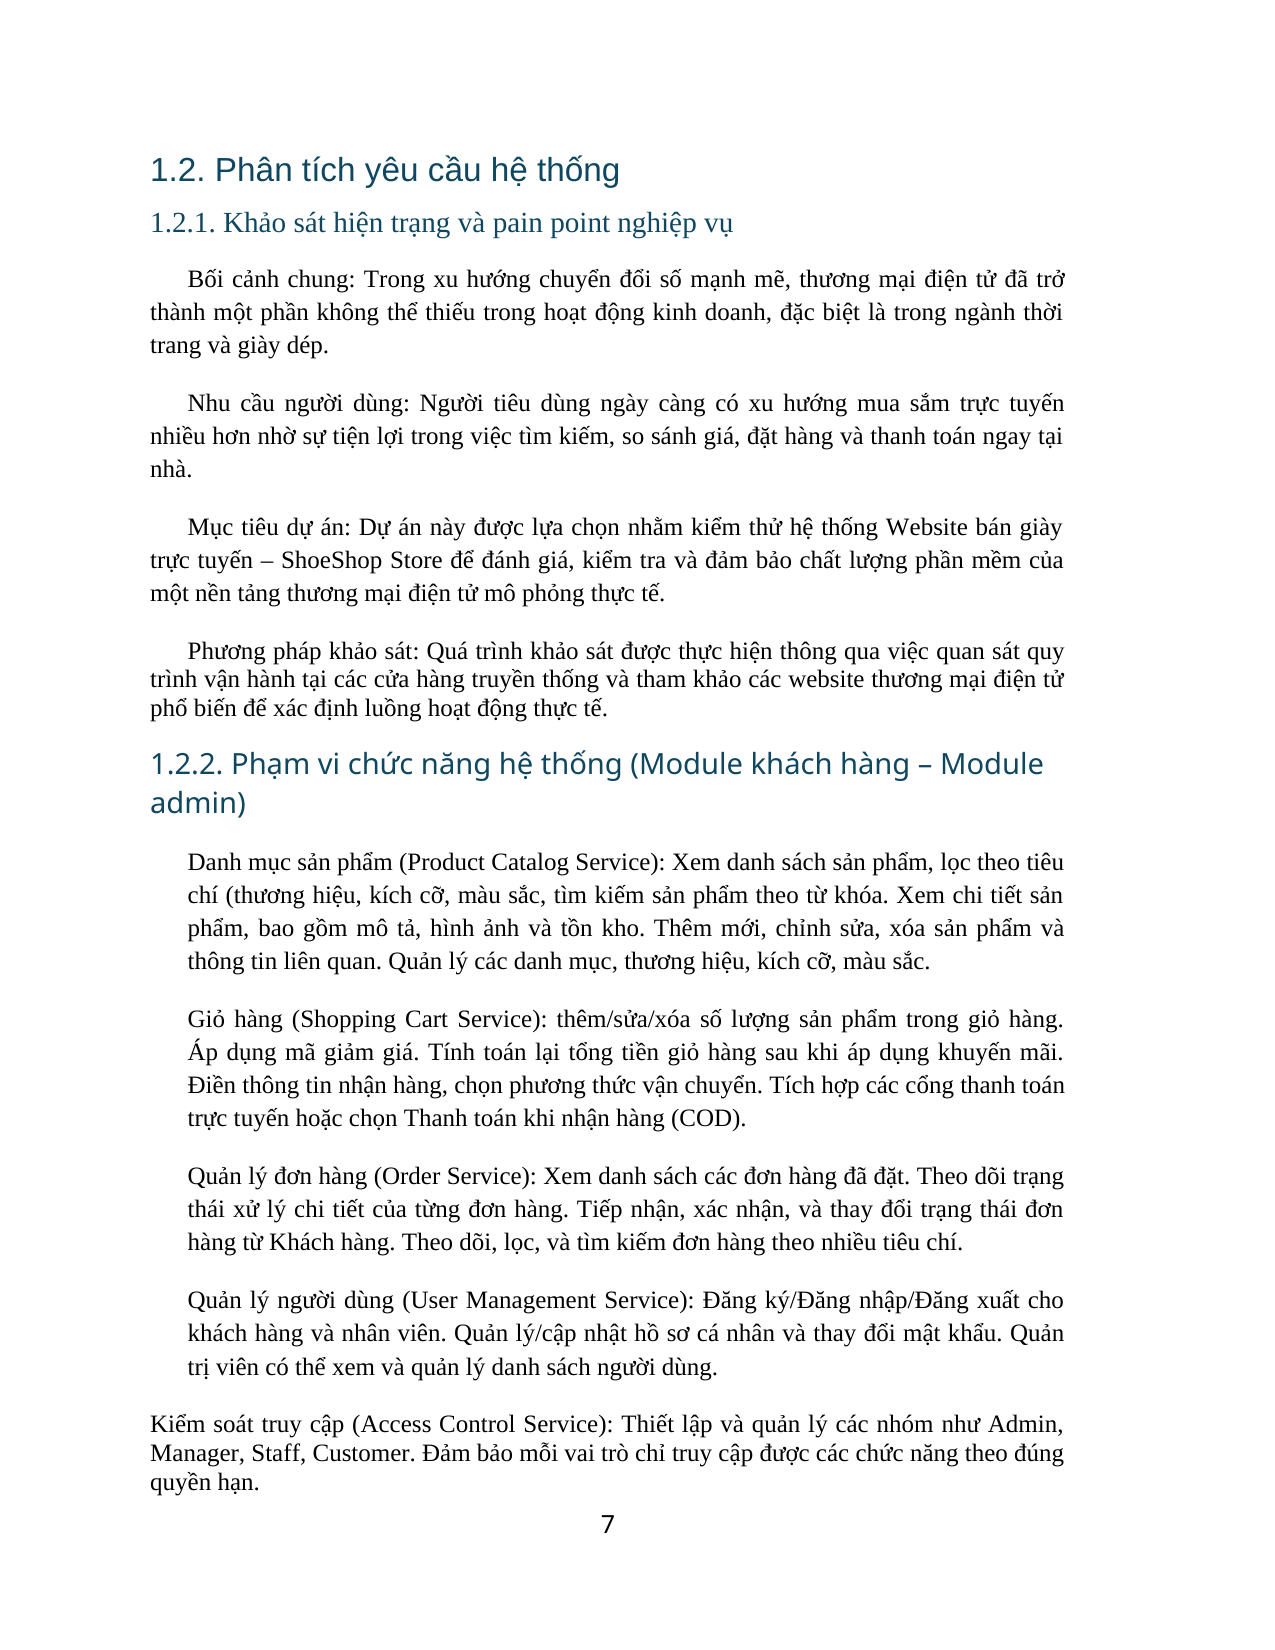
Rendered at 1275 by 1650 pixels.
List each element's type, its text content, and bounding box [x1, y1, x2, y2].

subtitle 1.2.1. Khảo sát hiện trạng và pain point nghiệp vụ [150, 205, 1065, 239]
text Danh mục sản phẩm (Product Catalog Service): Xem danh sách sản phẩm, lọc theo tiêu chí (thương hiệu, kích cỡ, màu sắc, tìm kiếm sản phẩm theo từ khóa. Xem chi tiết sản phẩm, bao gồm mô tả, hình ảnh và tồn kho. Thêm mới, chỉnh sửa, xóa sản phẩm và thông tin liên quan. Quản lý các danh mục, thương hiệu, kích cỡ, màu sắc. [187, 847, 1065, 975]
text Quản lý đơn hàng (Order Service): Xem danh sách các đơn hàng đã đặt. Theo dõi trạng thái xử lý chi tiết của từng đơn hàng. Tiếp nhận, xác nhận, và thay đổi trạng thái đơn hàng từ Khách hàng. Theo dõi, lọc, và tìm kiếm đơn hàng theo nhiều tiêu chí. [187, 1161, 1065, 1256]
text Bối cảnh chung: Trong xu hướng chuyển đổi số mạnh mẽ, thương mại điện tử đã trở thành một phần không thể thiếu trong hoạt động kinh doanh, đặc biệt là trong ngành thời trang và giày dép. [150, 264, 1065, 358]
text Giỏ hàng (Shopping Cart Service): thêm/sửa/xóa số lượng sản phẩm trong giỏ hàng. Áp dụng mã giảm giá. Tính toán lại tổng tiền giỏ hàng sau khi áp dụng khuyến mãi. Điền thông tin nhận hàng, chọn phương thức vận chuyển. Tích hợp các cổng thanh toán trực tuyến hoặc chọn Thanh toán khi nhận hàng (COD). [187, 1004, 1065, 1132]
text Quản lý người dùng (User Management Service): Đăng ký/Đăng nhập/Đăng xuất cho khách hàng và nhân viên. Quản lý/cập nhật hồ sơ cá nhân và thay đổi mật khẩu. Quản trị viên có thể xem và quản lý danh sách người dùng. [187, 1286, 1065, 1380]
text Mục tiêu dự án: Dự án này được lựa chọn nhằm kiểm thử hệ thống Website bán giày trực tuyến – ShoeShop Store để đánh giá, kiểm tra và đảm bảo chất lượng phần mềm của một nền tảng thương mại điện tử mô phỏng thực tế. [150, 512, 1065, 607]
text Kiểm soát truy cập (Access Control Service): Thiết lập và quản lý các nhóm như Admin, Manager, Staff, Customer. Đảm bảo mỗi vai trò chỉ truy cập được các chức năng theo đúng quyền hạn. [150, 1409, 1065, 1496]
subtitle 1.2.2. Phạm vi chức năng hệ thống (Module khách hàng – Module admin) [150, 743, 1065, 822]
text Nhu cầu người dùng: Người tiêu dùng ngày càng có xu hướng mua sắm trực tuyến nhiều hơn nhờ sự tiện lợi trong việc tìm kiếm, so sánh giá, đặt hàng và thanh toán ngay tại nhà. [150, 388, 1065, 482]
text Phương pháp khảo sát: Quá trình khảo sát được thực hiện thông qua việc quan sát quy trình vận hành tại các cửa hàng truyền thống và tham khảo các website thương mại điện tử phổ biến để xác định luồng hoạt động thực tế. [150, 636, 1065, 722]
